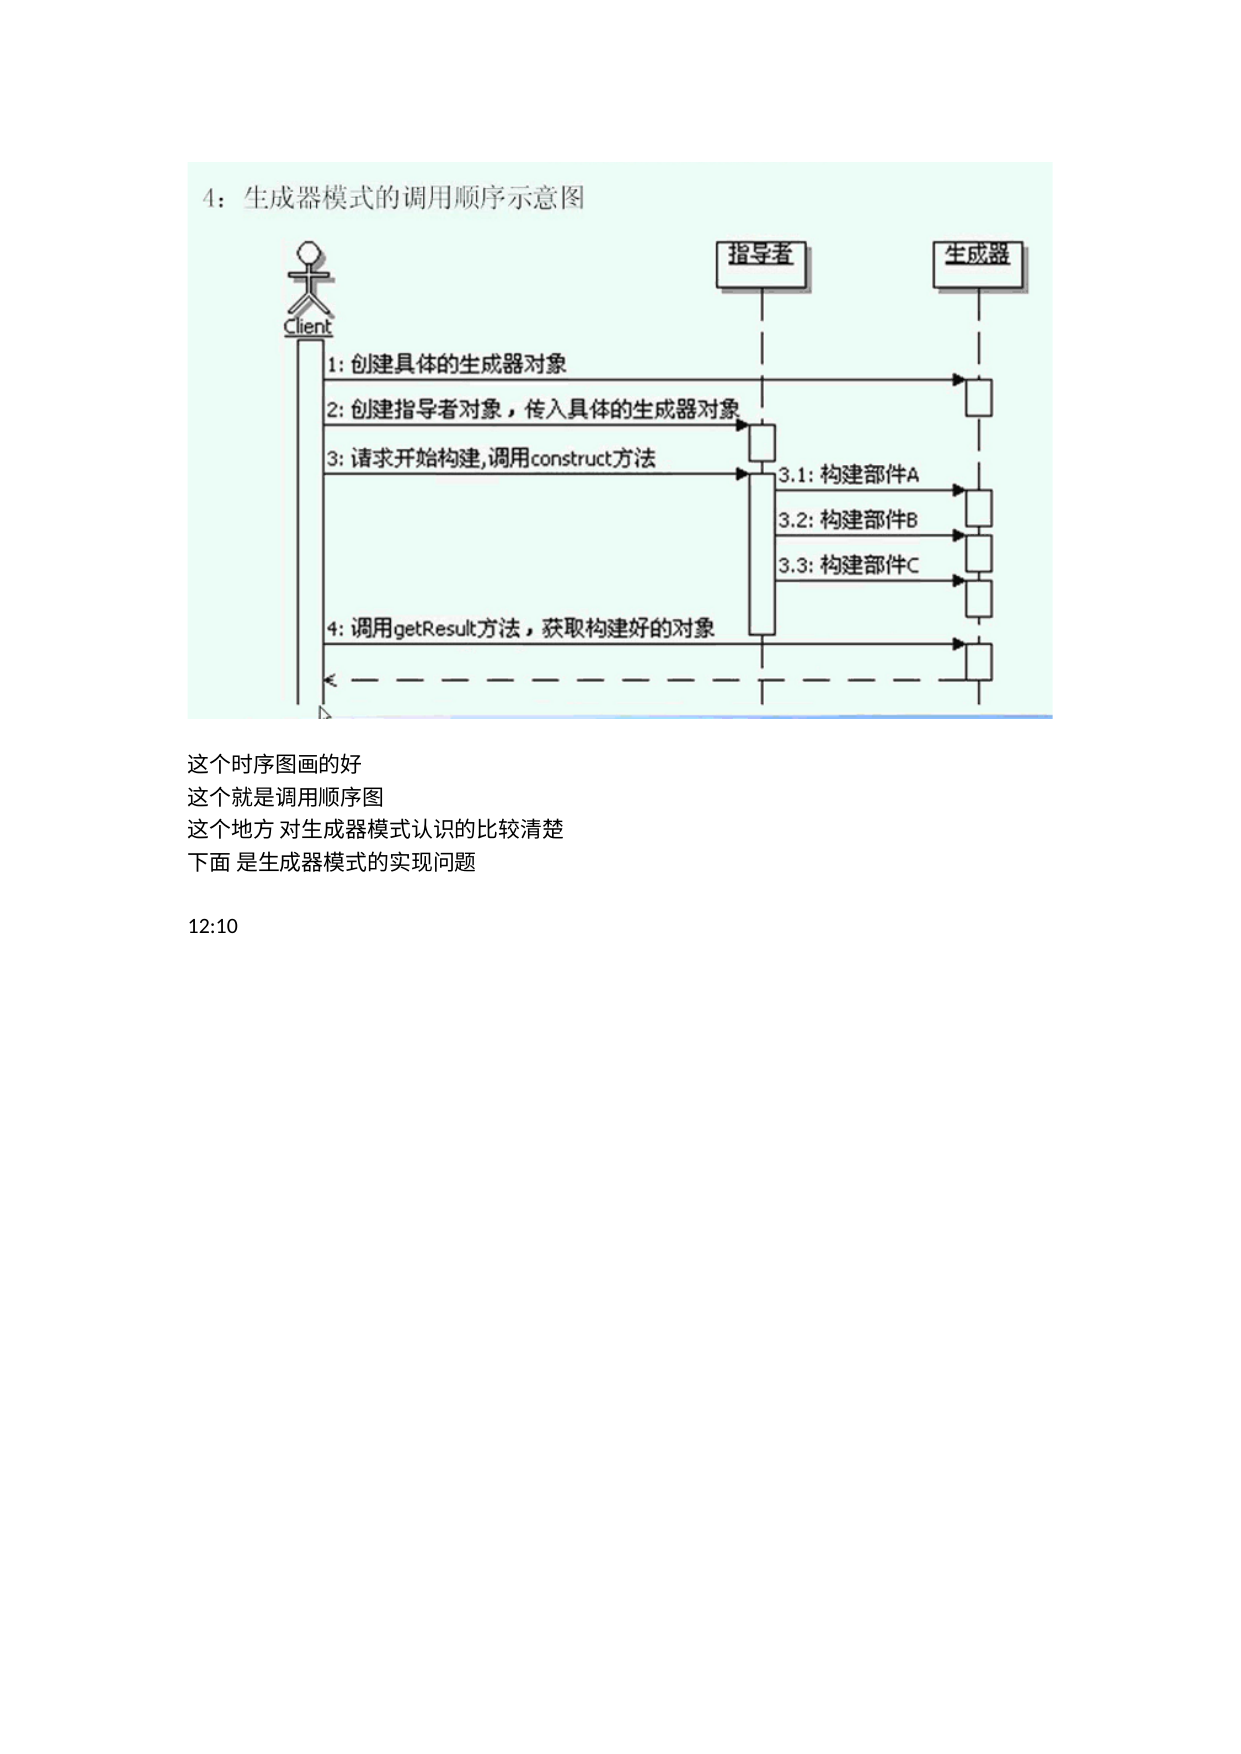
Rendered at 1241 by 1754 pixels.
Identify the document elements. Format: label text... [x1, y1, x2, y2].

text 这个就是调用顺序图 [187, 779, 1053, 812]
text 12:10 [187, 909, 1053, 942]
picture [187, 162, 1053, 719]
text 这个地方 对生成器模式认识的比较清楚 [187, 812, 1053, 844]
text 这个时序图画的好 [187, 747, 1053, 779]
text 下面 是生成器模式的实现问题 [187, 844, 1053, 877]
